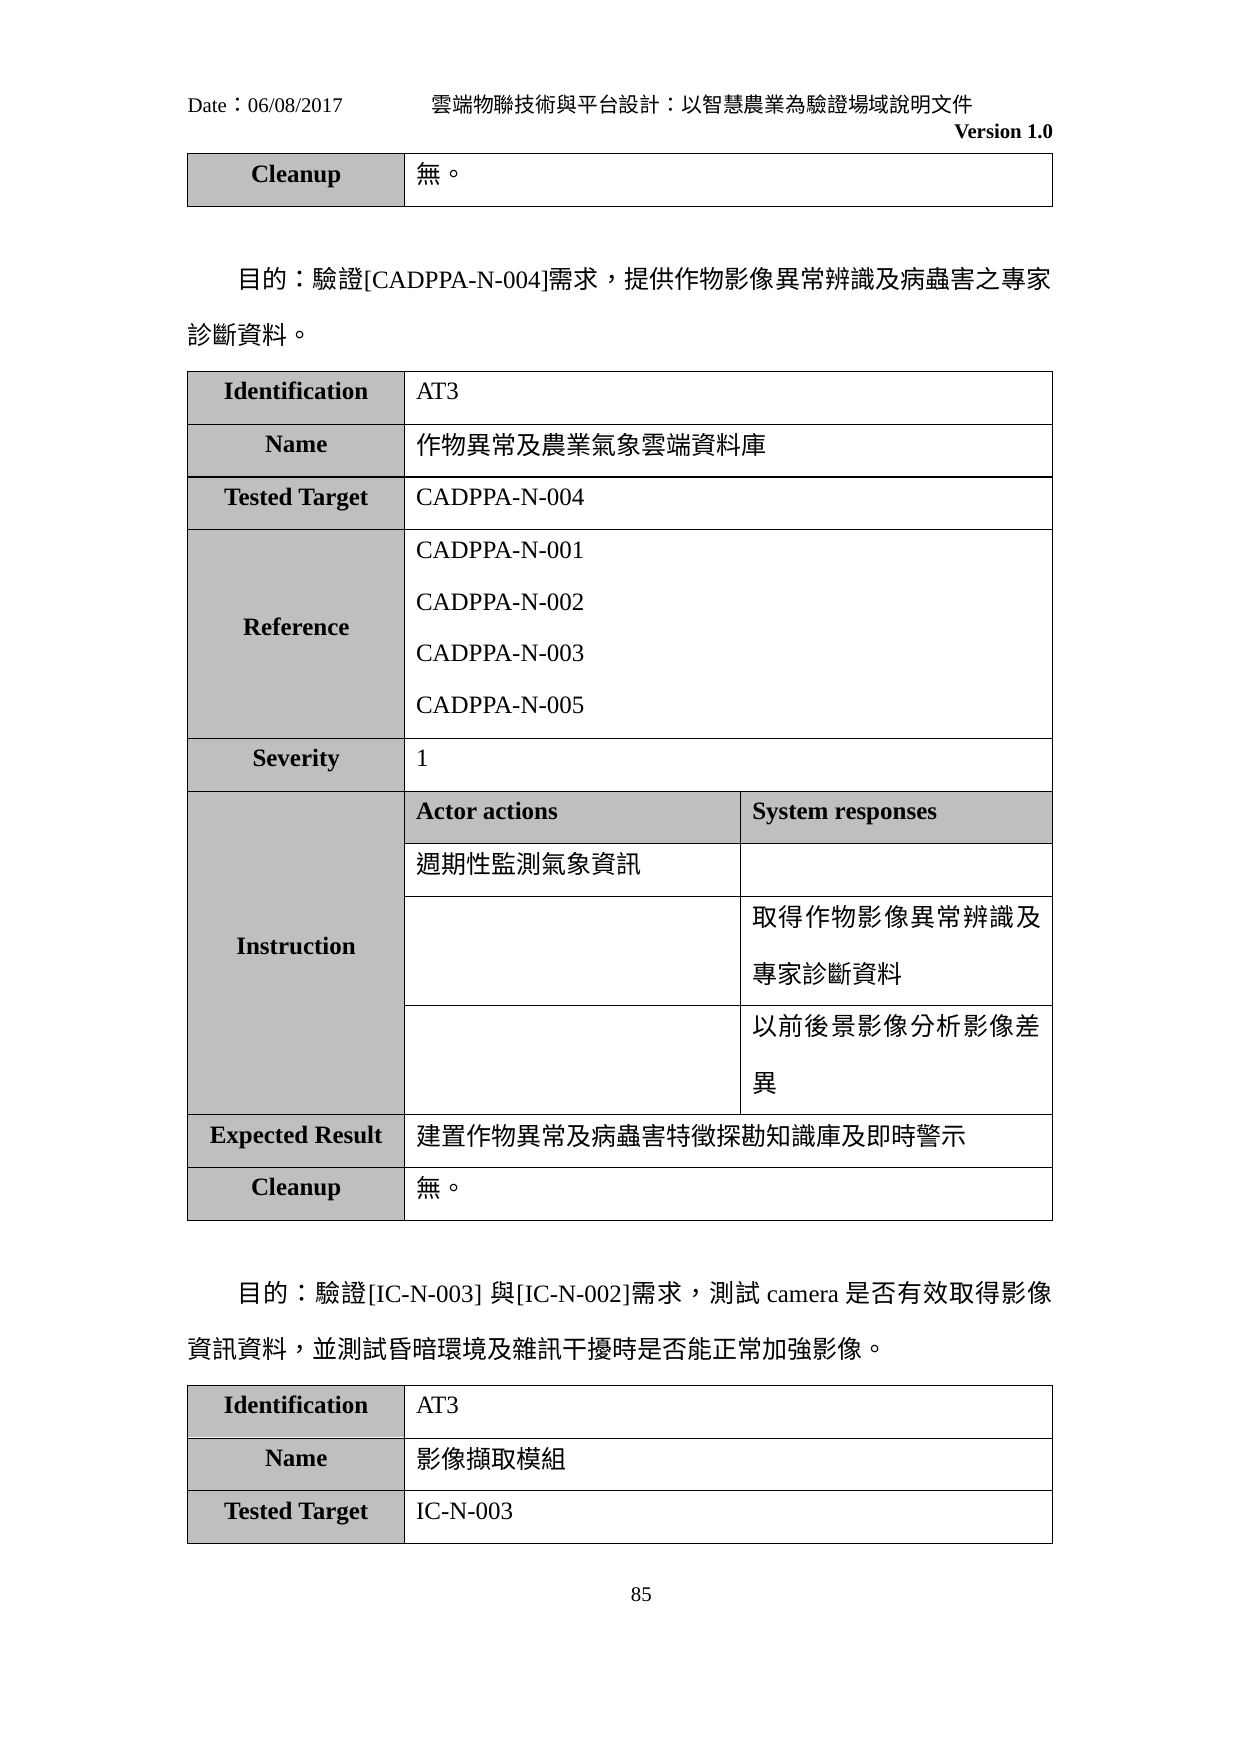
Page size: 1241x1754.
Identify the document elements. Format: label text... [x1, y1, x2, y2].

table_cell Cleanup [188, 154, 404, 206]
table_cell 週期性監測氣象資訊 [405, 844, 740, 896]
table_cell Cleanup [188, 1168, 404, 1220]
table_cell Name [188, 1439, 404, 1490]
table_header Identification [188, 372, 404, 424]
table_cell Expected Result [188, 1115, 404, 1167]
table_cell [405, 1006, 740, 1114]
table_cell Reference [188, 530, 404, 738]
table_cell [741, 844, 1052, 896]
table_cell Name [188, 425, 404, 476]
table_cell 取得作物影像異常辨識及專家診斷資料 [741, 897, 1052, 1005]
table_cell 無。 [405, 154, 1052, 206]
table_cell 1 [405, 739, 1052, 791]
table_header AT3 [405, 1386, 1052, 1437]
table_cell Actor actions [405, 792, 740, 843]
table_cell CADPPA-N-004 [405, 478, 1052, 529]
table_cell IC-N-003 [405, 1491, 1052, 1543]
table_cell Tested Target [188, 1491, 404, 1543]
table_cell 建置作物異常及病蟲害特徵探勘知識庫及即時警示 [405, 1115, 1052, 1167]
table_cell Tested Target [188, 478, 404, 529]
table_cell CADPPA-N-001 CADPPA-N-002 CADPPA-N-003 CADPPA-N-005 [405, 530, 1052, 738]
table_header Identification [188, 1386, 404, 1437]
table_cell 影像擷取模組 [405, 1439, 1052, 1490]
text 目的：驗證[IC-N-003] 與[IC-N-002]需求，測試camera是否有效取得影像資訊資料，並測試昏暗環境及雜訊干擾時是否能正常加強影像。 [187, 1273, 1053, 1367]
table_cell Instruction [188, 792, 404, 1114]
table_cell Severity [188, 739, 404, 791]
table_header AT3 [405, 372, 1052, 424]
table_cell 作物異常及農業氣象雲端資料庫 [405, 425, 1052, 476]
table_cell [405, 897, 740, 1005]
text 目的：驗證[CADPPA-N-004]需求，提供作物影像異常辨識及病蟲害之專家診斷資料。 [187, 259, 1053, 353]
table_cell 無。 [405, 1168, 1052, 1220]
table_cell 以前後景影像分析影像差異 [741, 1006, 1052, 1114]
table_cell System responses [741, 792, 1052, 843]
